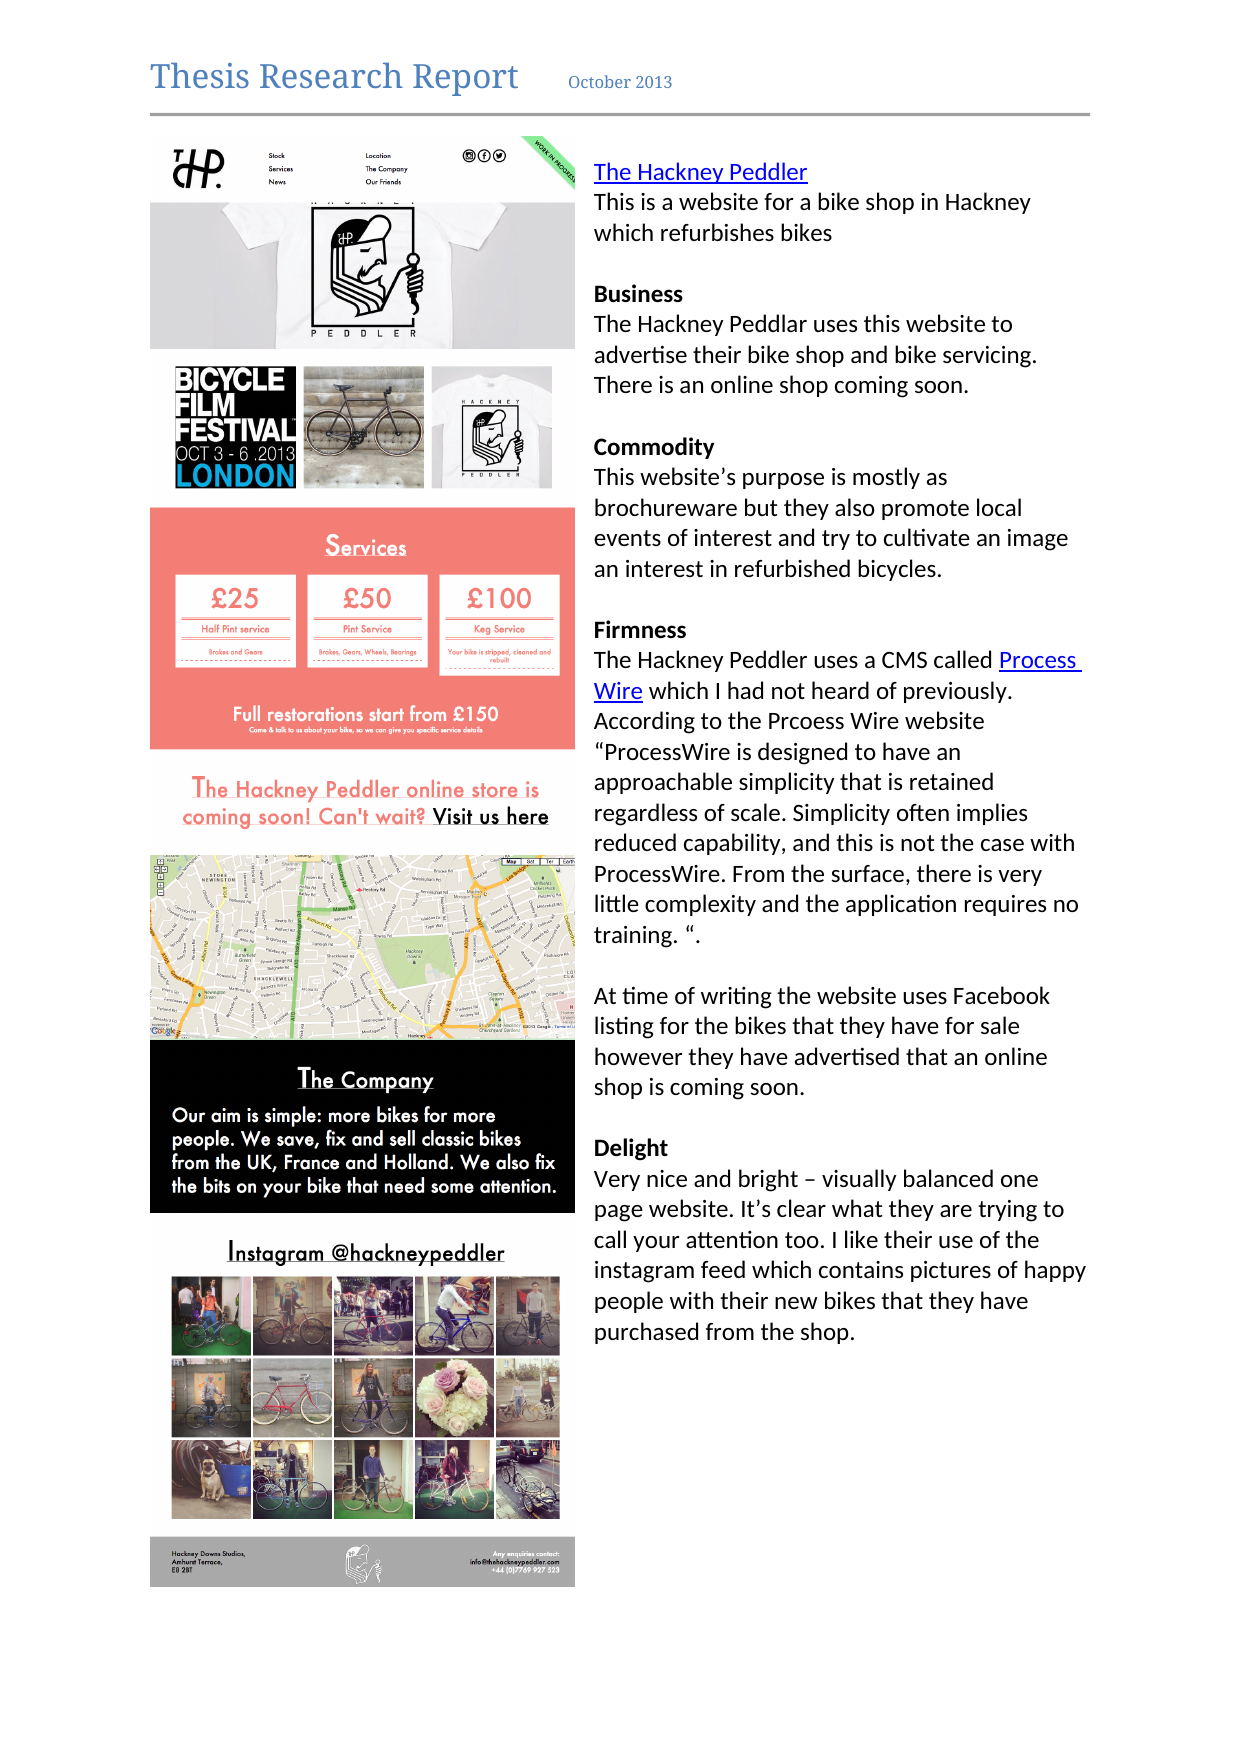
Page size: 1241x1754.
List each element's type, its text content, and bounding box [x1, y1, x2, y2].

text Delight [575, 1133, 1090, 1163]
picture [150, 136, 575, 1586]
text The Hackney Peddler uses a CMS called Process Wire which I had not heard of previously. According to the Prcoess Wire website “ProcessWire is designed to have an approachable simplicity that is retained regardless of scale. Simplicity often implies reduced capability, and this is not the case with ProcessWire. From the surface, there is very little complexity and the application requires no training. “. [575, 644, 1090, 949]
text Firmness [575, 614, 1090, 644]
text This is a website for a bike shop in Hackney which refurbishes bikes [575, 186, 1090, 247]
text At time of writing the website uses Facebook listing for the bikes that they have for sale however they have advertised that an online shop is coming soon. [575, 980, 1090, 1102]
text The Hackney Peddler [575, 156, 1090, 186]
text The Hackney Peddlar uses this website to advertise their bike shop and bike servicing. There is an online shop coming soon. [575, 308, 1090, 400]
text Very nice and bright – visually balanced one page website. It’s clear what they are trying to call your attention too. I like their use of the instagram feed which contains pictures of happy people with their new bikes that they have purchased from the shop. [575, 1163, 1090, 1346]
text Commodity [575, 431, 1090, 461]
text Business [575, 278, 1090, 308]
text This website’s purpose is mostly as brochureware but they also promote local events of interest and try to cultivate an image an interest in refurbished bicycles. [575, 461, 1090, 583]
